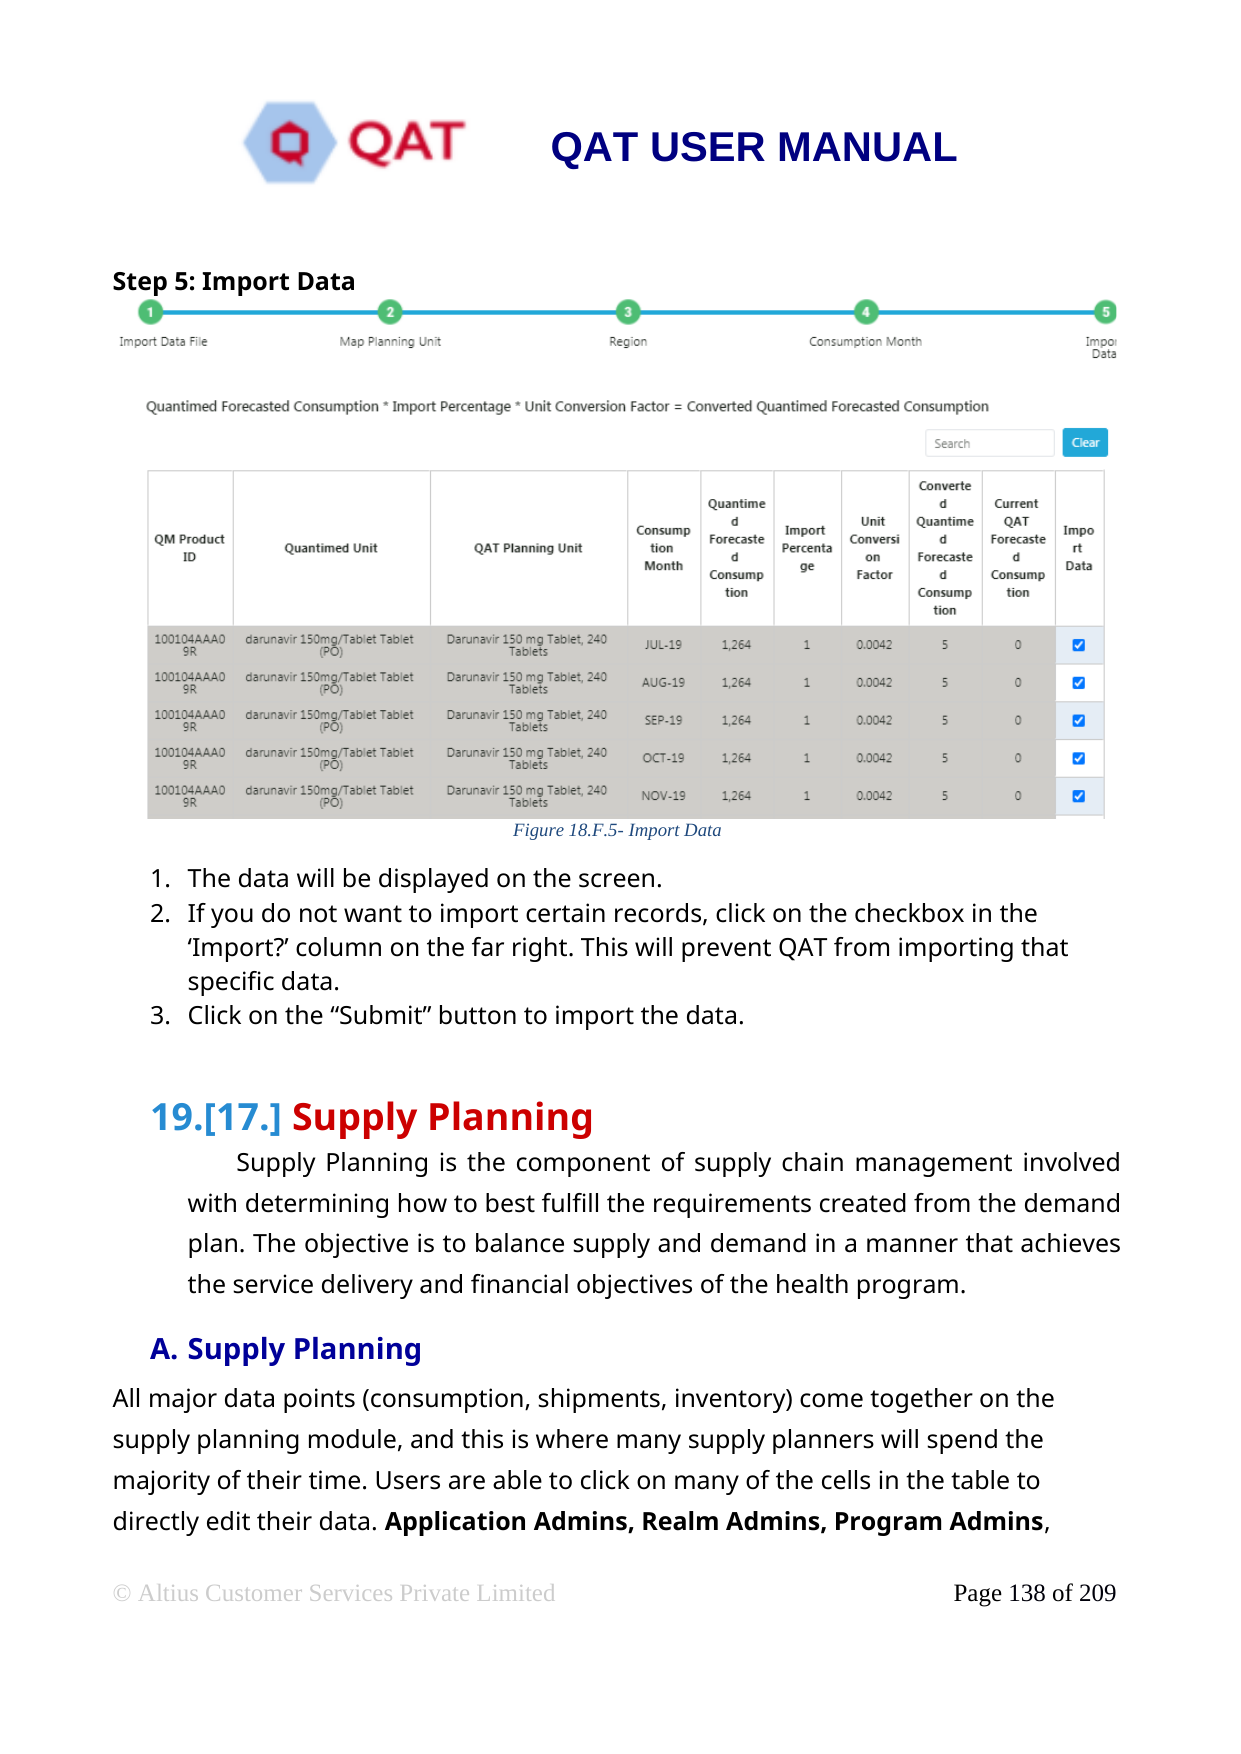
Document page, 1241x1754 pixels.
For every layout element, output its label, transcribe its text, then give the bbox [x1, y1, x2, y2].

text Supply Planning is the component of supply chain management involved with determining how to best fulfill the requirements created from the demand plan. The objective is to balance supply and demand in a manner that achieves the service delivery and financial objectives of the health program. [187, 1144, 1122, 1301]
subtitle Supply Planning [150, 1328, 1122, 1368]
text Figure 18.F.5- Import Data [112, 819, 1122, 840]
picture [229, 98, 484, 189]
list If you do not want to import certain records, click on the checkbox in the ‘Import?’ column on the far right. This will prevent QAT from importing that specific data. [150, 895, 1122, 997]
subtitle Supply Planning [150, 1091, 1122, 1142]
picture [112, 297, 1117, 819]
list The data will be displayed on the screen. [150, 861, 1122, 895]
list Click on the “Submit” button to import the data. [150, 997, 1122, 1031]
